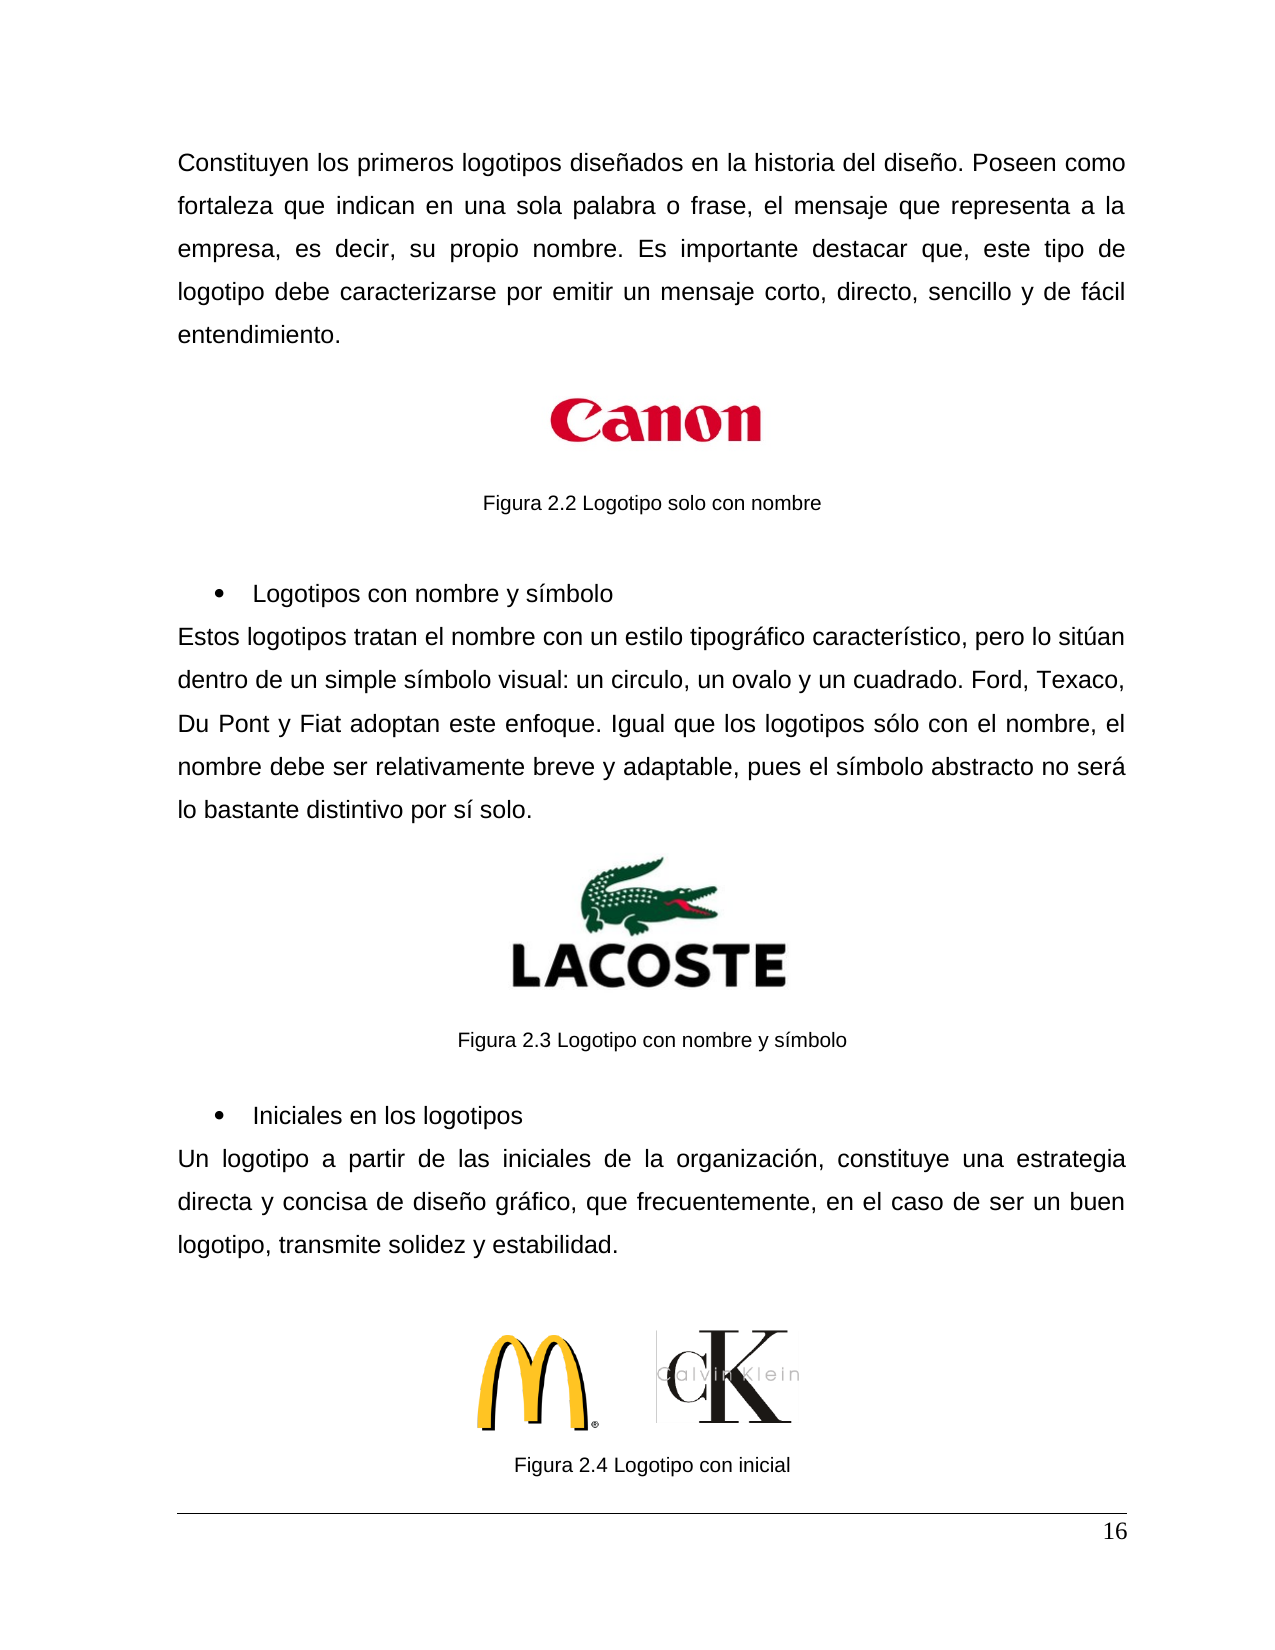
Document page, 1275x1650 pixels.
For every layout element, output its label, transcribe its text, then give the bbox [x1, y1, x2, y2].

list Iniciales en los logotipos [215, 1101, 1127, 1130]
picture [614, 1316, 841, 1439]
picture [463, 1323, 608, 1439]
picture [492, 837, 813, 1013]
picture [476, 363, 835, 477]
text Estos logotipos tratan el nombre con un estilo tipográfico característico, pero lo sitúan dentro de un simple símbolo visual: un circulo, un ovalo y un cuadrado. Ford, Texaco, Du Pont y Fiat adoptan este enfoque. Igual que los logotipos sólo con el nombre, el nombre debe ser relativamente breve y adaptable, pues el símbolo abstracto no será lo bastante distintivo por sí solo. [177, 622, 1127, 823]
text Constituyen los primeros logotipos diseñados en la historia del diseño. Poseen como fortaleza que indican en una sola palabra o frase, el mensaje que representa a la empresa, es decir, su propio nombre. Es importante destacar que, este tipo de logotipo debe caracterizarse por emitir un mensaje corto, directo, sencillo y de fácil entendimiento. [177, 148, 1127, 349]
list Logotipos con nombre y símbolo [215, 579, 1127, 608]
text Un logotipo a partir de las iniciales de la organización, constituye una estrategia directa y concisa de diseño gráfico, que frecuentemente, en el caso de ser un buen logotipo, transmite solidez y estabilidad. [177, 1144, 1127, 1259]
